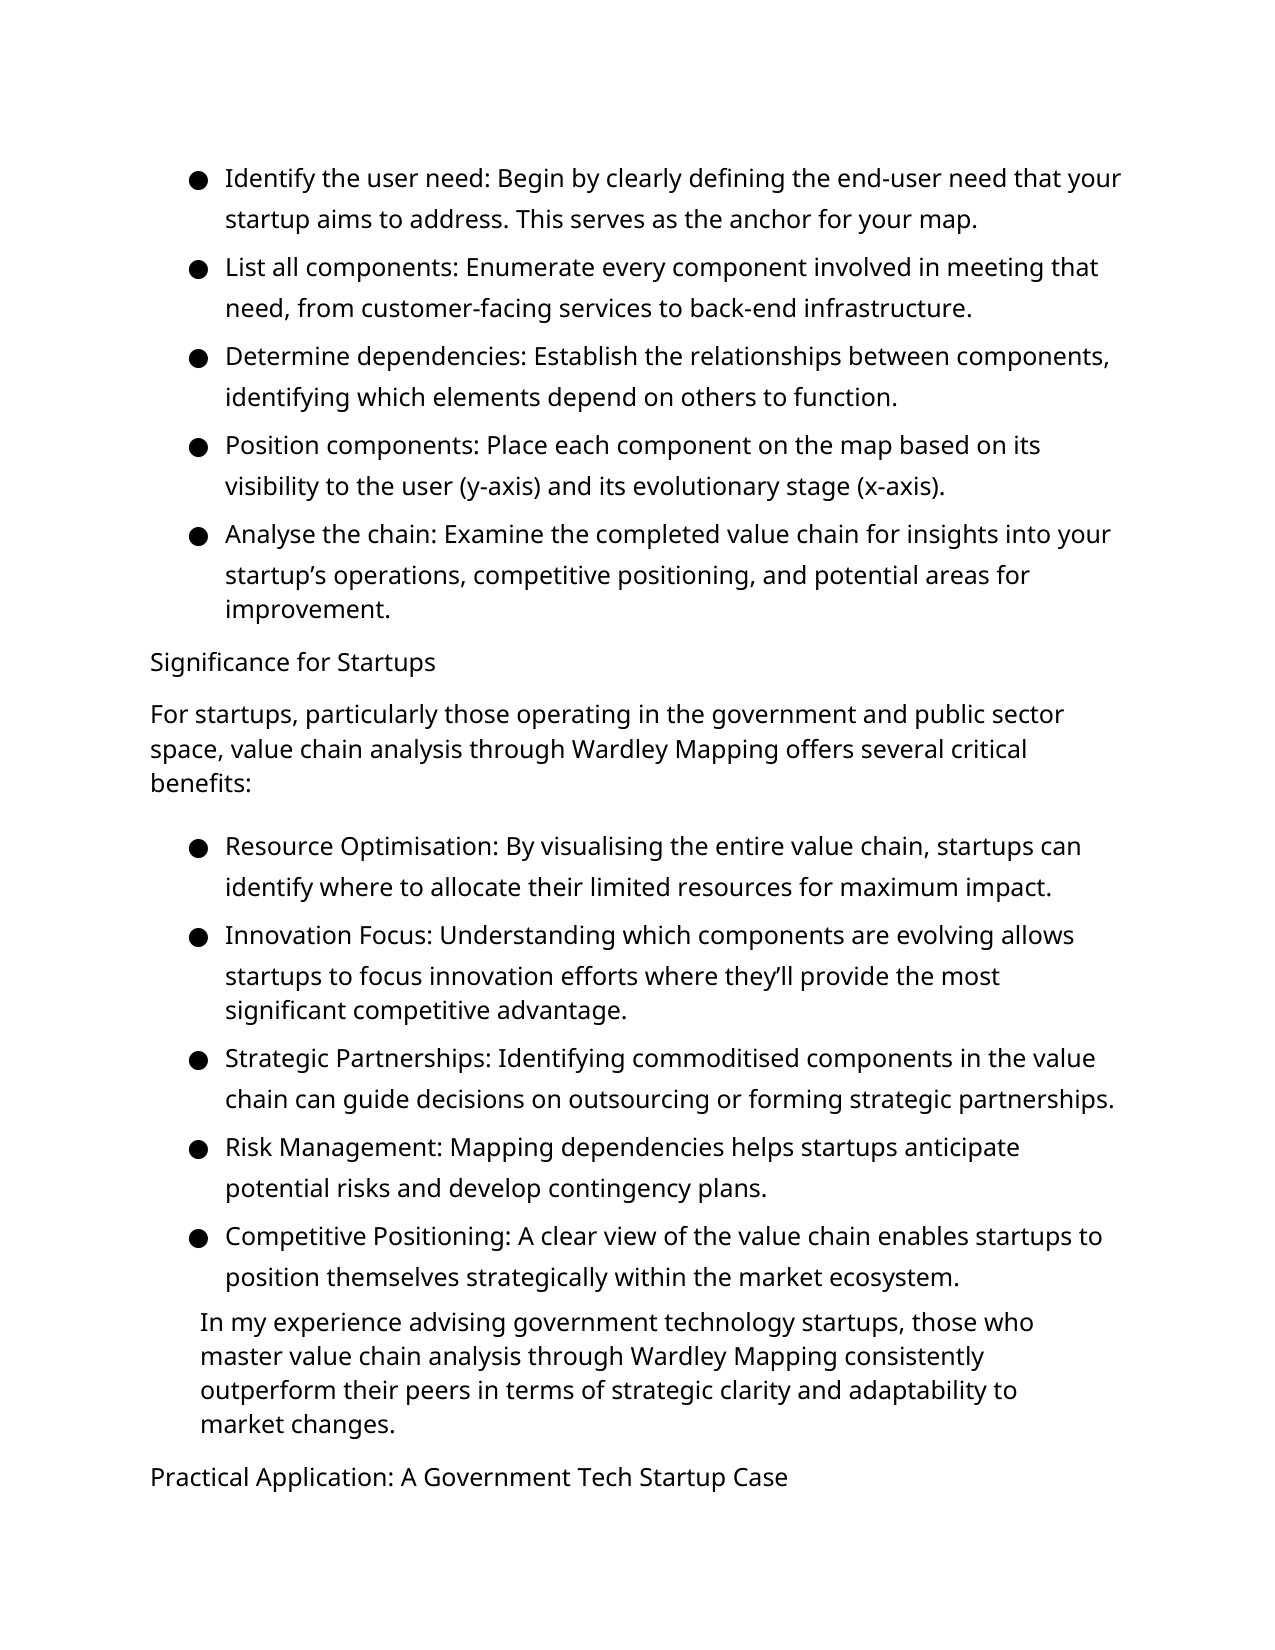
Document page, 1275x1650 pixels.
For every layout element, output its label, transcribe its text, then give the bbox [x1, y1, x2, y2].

list Identify the user need: Begin by clearly defining the end-user need that your startup aims to address. This serves as the anchor for your map. [187, 150, 1125, 235]
list Strategic Partnerships: Identifying commoditised components in the value chain can guide decisions on outsourcing or forming strategic partnerships. [187, 1030, 1125, 1116]
list Position components: Place each component on the map based on its visibility to the user (y-axis) and its evolutionary stage (x-axis). [187, 417, 1125, 502]
list Risk Management: Mapping dependencies helps startups anticipate potential risks and develop contingency plans. [187, 1119, 1125, 1205]
list Analyse the chain: Examine the completed value chain for insights into your startup’s operations, competitive positioning, and potential areas for improvement. [187, 506, 1125, 626]
list Resource Optimisation: By visualising the entire value chain, startups can identify where to allocate their limited resources for maximum impact. [187, 818, 1125, 903]
list Innovation Focus: Understanding which components are evolving allows startups to focus innovation efforts where they’ll provide the most significant competitive advantage. [187, 907, 1125, 1027]
text For startups, particularly those operating in the government and public sector space, value chain analysis through Wardley Mapping offers several critical benefits: [150, 697, 1125, 799]
text Significance for Startups [150, 644, 1125, 678]
list Determine dependencies: Establish the relationships between components, identifying which elements depend on others to function. [187, 328, 1125, 413]
text In my experience advising government technology startups, those who master value chain analysis through Wardley Mapping consistently outperform their peers in terms of strategic clarity and adaptability to market changes. [200, 1304, 1075, 1440]
text Practical Application: A Government Tech Startup Case [150, 1459, 1125, 1493]
list Competitive Positioning: A clear view of the value chain enables startups to position themselves strategically within the market ecosystem. [187, 1208, 1125, 1294]
list List all components: Enumerate every component involved in meeting that need, from customer-facing services to back-end infrastructure. [187, 239, 1125, 324]
